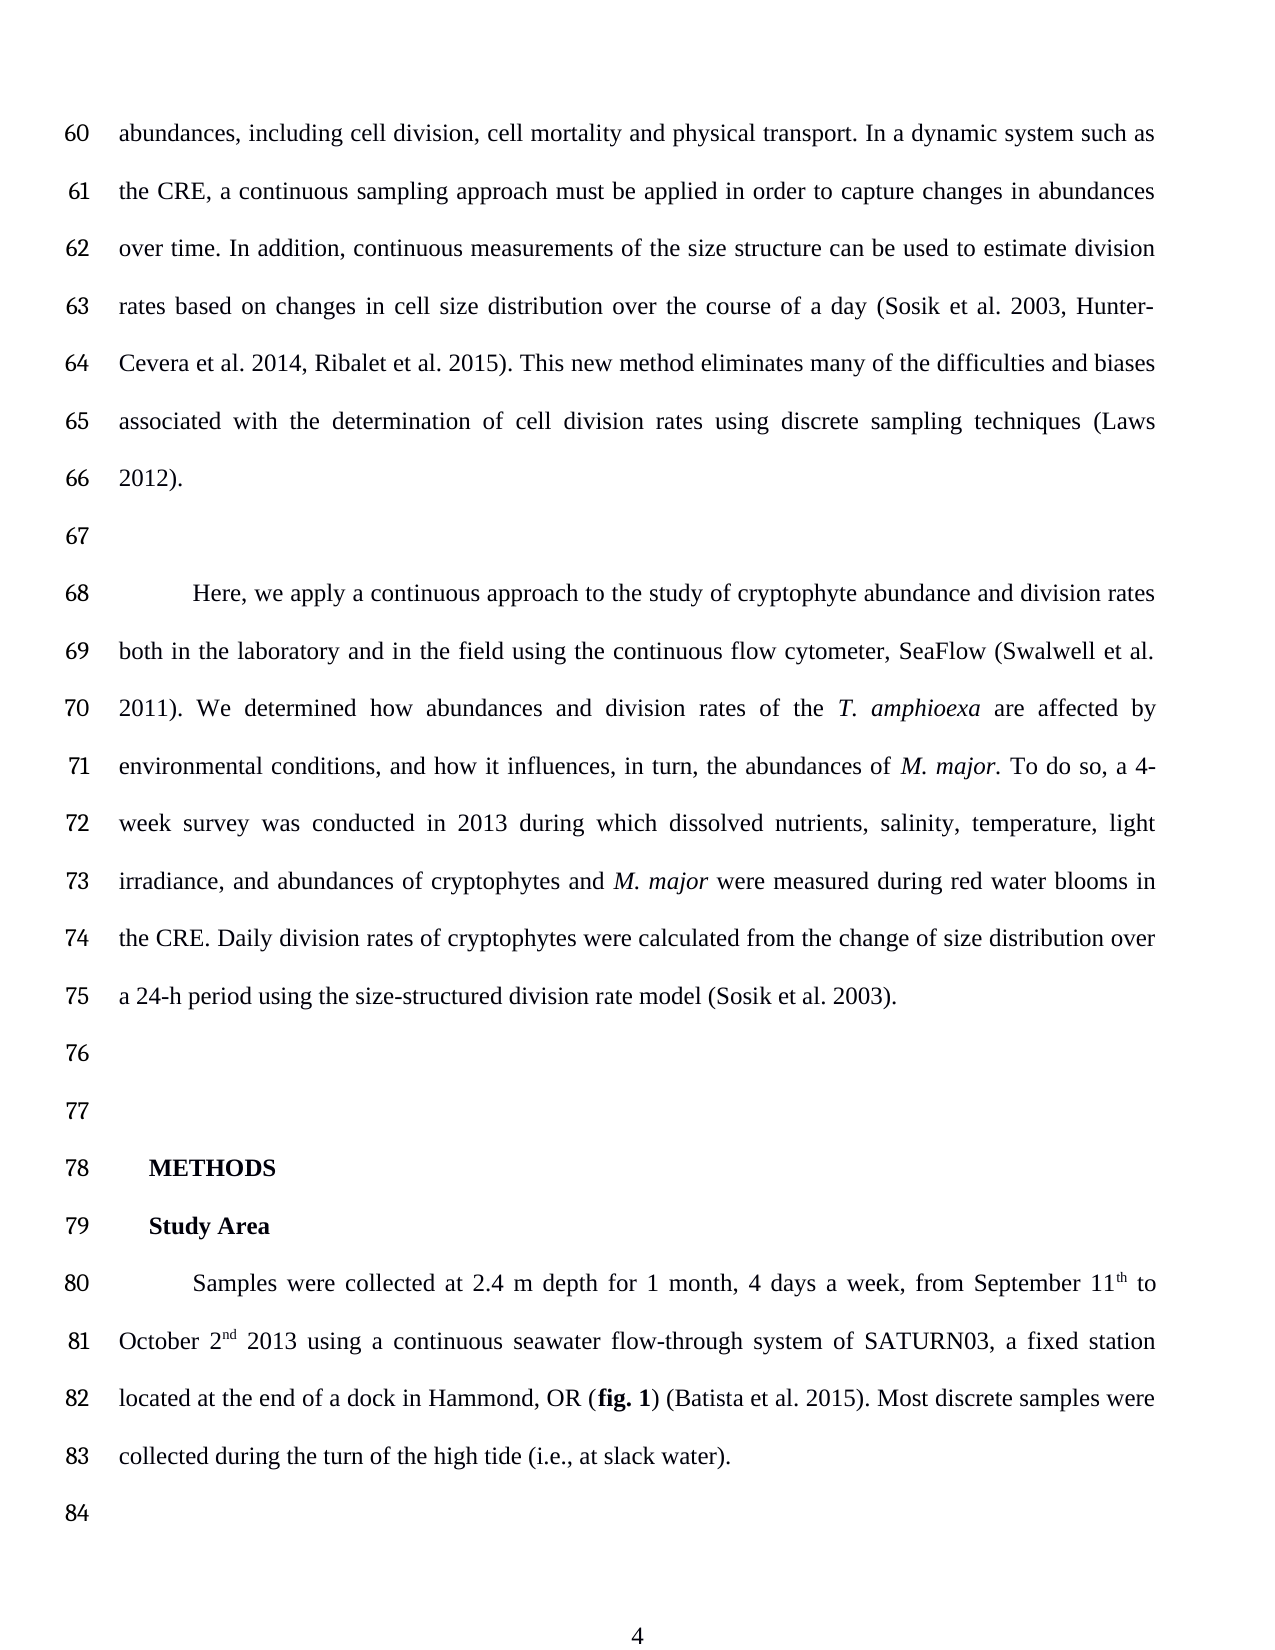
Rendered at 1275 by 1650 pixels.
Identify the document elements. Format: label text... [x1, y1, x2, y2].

text METHODS [118, 1153, 1156, 1182]
text Samples were collected at 2.4 m depth for 1 month, 4 days a week, from September 11th to October 2nd 2013 using a continuous seawater flow-through system of SATURN03, a fixed station located at the end of a dock in Hammond, OR (fig. 1) (Batista et al. 2015). Most discrete samples were collected during the turn of the high tide (i.e., at slack water). [118, 1268, 1156, 1470]
text Here, we apply a continuous approach to the study of cryptophyte abundance and division rates both in the laboratory and in the field using the continuous flow cytometer, SeaFlow (Swalwell et al. 2011). We determined how abundances and division rates of the T. amphioexa are affected by environmental conditions, and how it influences, in turn, the abundances of M. major. To do so, a 4-week survey was conducted in 2013 during which dissolved nutrients, salinity, temperature, light irradiance, and abundances of cryptophytes and M. major were measured during red water blooms in the CRE. Daily division rates of cryptophytes were calculated from the change of size distribution over a 24-h period using the size-structured division rate model (Sosik et al. 2003). [118, 578, 1156, 1010]
text Study Area [118, 1211, 1156, 1240]
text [118, 118, 1156, 492]
